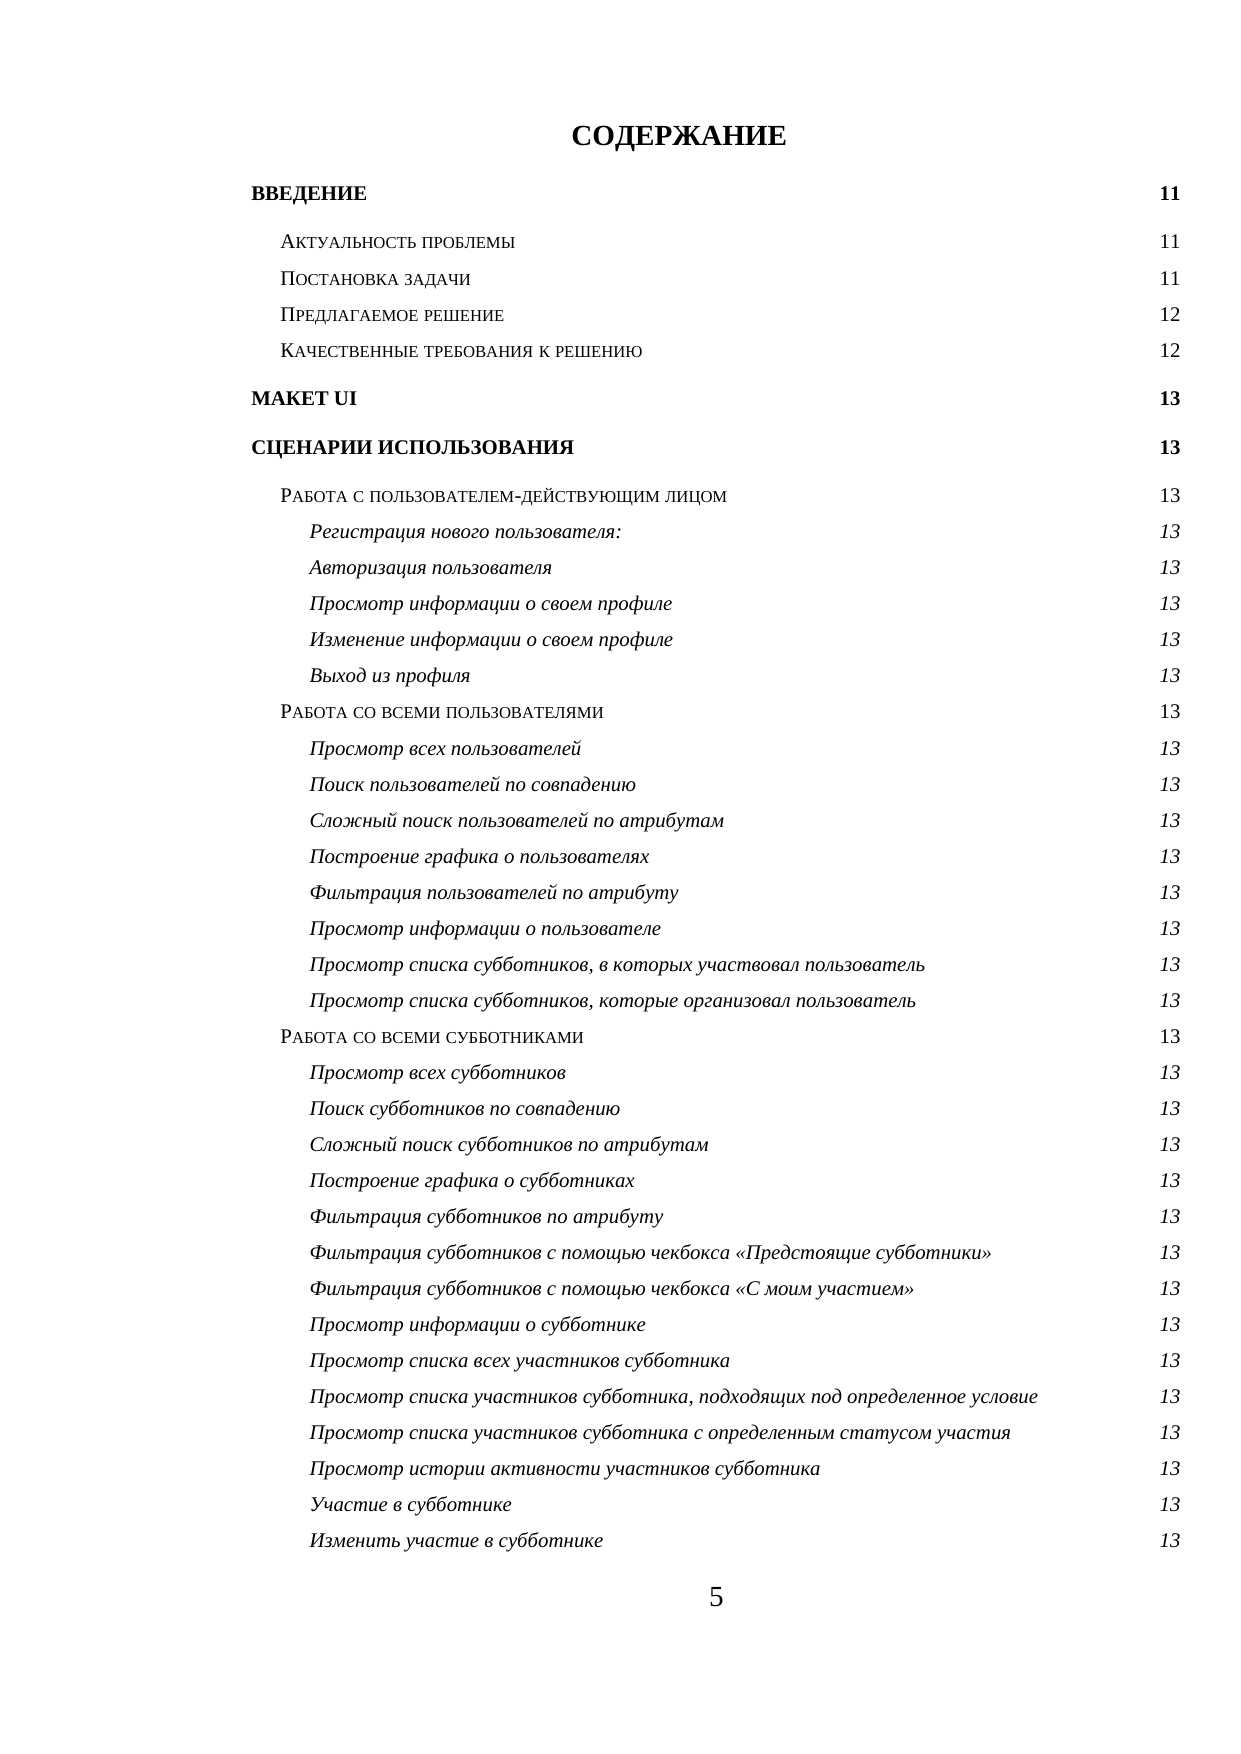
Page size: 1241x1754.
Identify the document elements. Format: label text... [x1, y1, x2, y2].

text Поиск пользователей по совпадению 13 [236, 772, 1181, 796]
text Просмотр информации о пользователе 13 [236, 916, 1181, 940]
text Построение графика о пользователях 13 [236, 844, 1181, 868]
text Просмотр информации о своем профиле 13 [236, 591, 1181, 615]
text Просмотр всех субботников 13 [236, 1060, 1181, 1084]
text Просмотр списка субботников, в которых участвовал пользователь 13 [236, 952, 1181, 976]
text Выход из профиля 13 [236, 663, 1181, 687]
text Просмотр списка субботников, которые организовал пользователь 13 [236, 988, 1181, 1012]
text Изменение информации о своем профиле 13 [236, 627, 1181, 651]
text Работа со всеми субботниками 13 [206, 1024, 1181, 1048]
text Макет UI 13 [177, 386, 1181, 410]
text Просмотр списка всех участников субботника 13 [236, 1348, 1181, 1372]
text СценариИ использования 13 [177, 435, 1181, 459]
text Поиск субботников по совпадению 13 [236, 1096, 1181, 1120]
text Авторизация пользователя 13 [236, 555, 1181, 579]
text Регистрация нового пользователя: 13 [236, 519, 1181, 543]
text Просмотр всех пользователей 13 [236, 736, 1181, 759]
text Построение графика о субботниках 13 [236, 1168, 1181, 1192]
text Работа с пользователем-действующим лицом 13 [206, 483, 1181, 507]
text Актуальность проблемы 11 [206, 229, 1181, 253]
text Постановка задачи 11 [206, 266, 1181, 289]
text Работа со всеми пользователями 13 [206, 699, 1181, 723]
text Просмотр истории активности участников субботника 13 [236, 1456, 1181, 1480]
text Фильтрация субботников по атрибуту 13 [236, 1204, 1181, 1228]
text Сложный поиск субботников по атрибутам 13 [236, 1132, 1181, 1156]
text Сложный поиск пользователей по атрибутам 13 [236, 808, 1181, 832]
text Фильтрация субботников с помощью чекбокса «Предстоящие субботники» 13 [236, 1240, 1181, 1264]
text Просмотр информации о субботнике 13 [236, 1312, 1181, 1336]
text Фильтрация пользователей по атрибуту 13 [236, 880, 1181, 904]
text Участие в субботнике 13 [236, 1492, 1181, 1516]
text Просмотр списка участников субботника, подходящих под определенное условие 13 [236, 1384, 1181, 1408]
text Просмотр списка участников субботника с определенным статусом участия 13 [236, 1420, 1181, 1444]
text содержание [177, 118, 1181, 152]
text Качественные требования к решению 12 [206, 338, 1181, 362]
text ВВЕДЕНИЕ 11 [177, 181, 1181, 205]
text Предлагаемое решение 12 [206, 302, 1181, 326]
text Фильтрация субботников с помощью чекбокса «С моим участием» 13 [236, 1276, 1181, 1300]
text Изменить участие в субботнике 13 [236, 1528, 1181, 1552]
